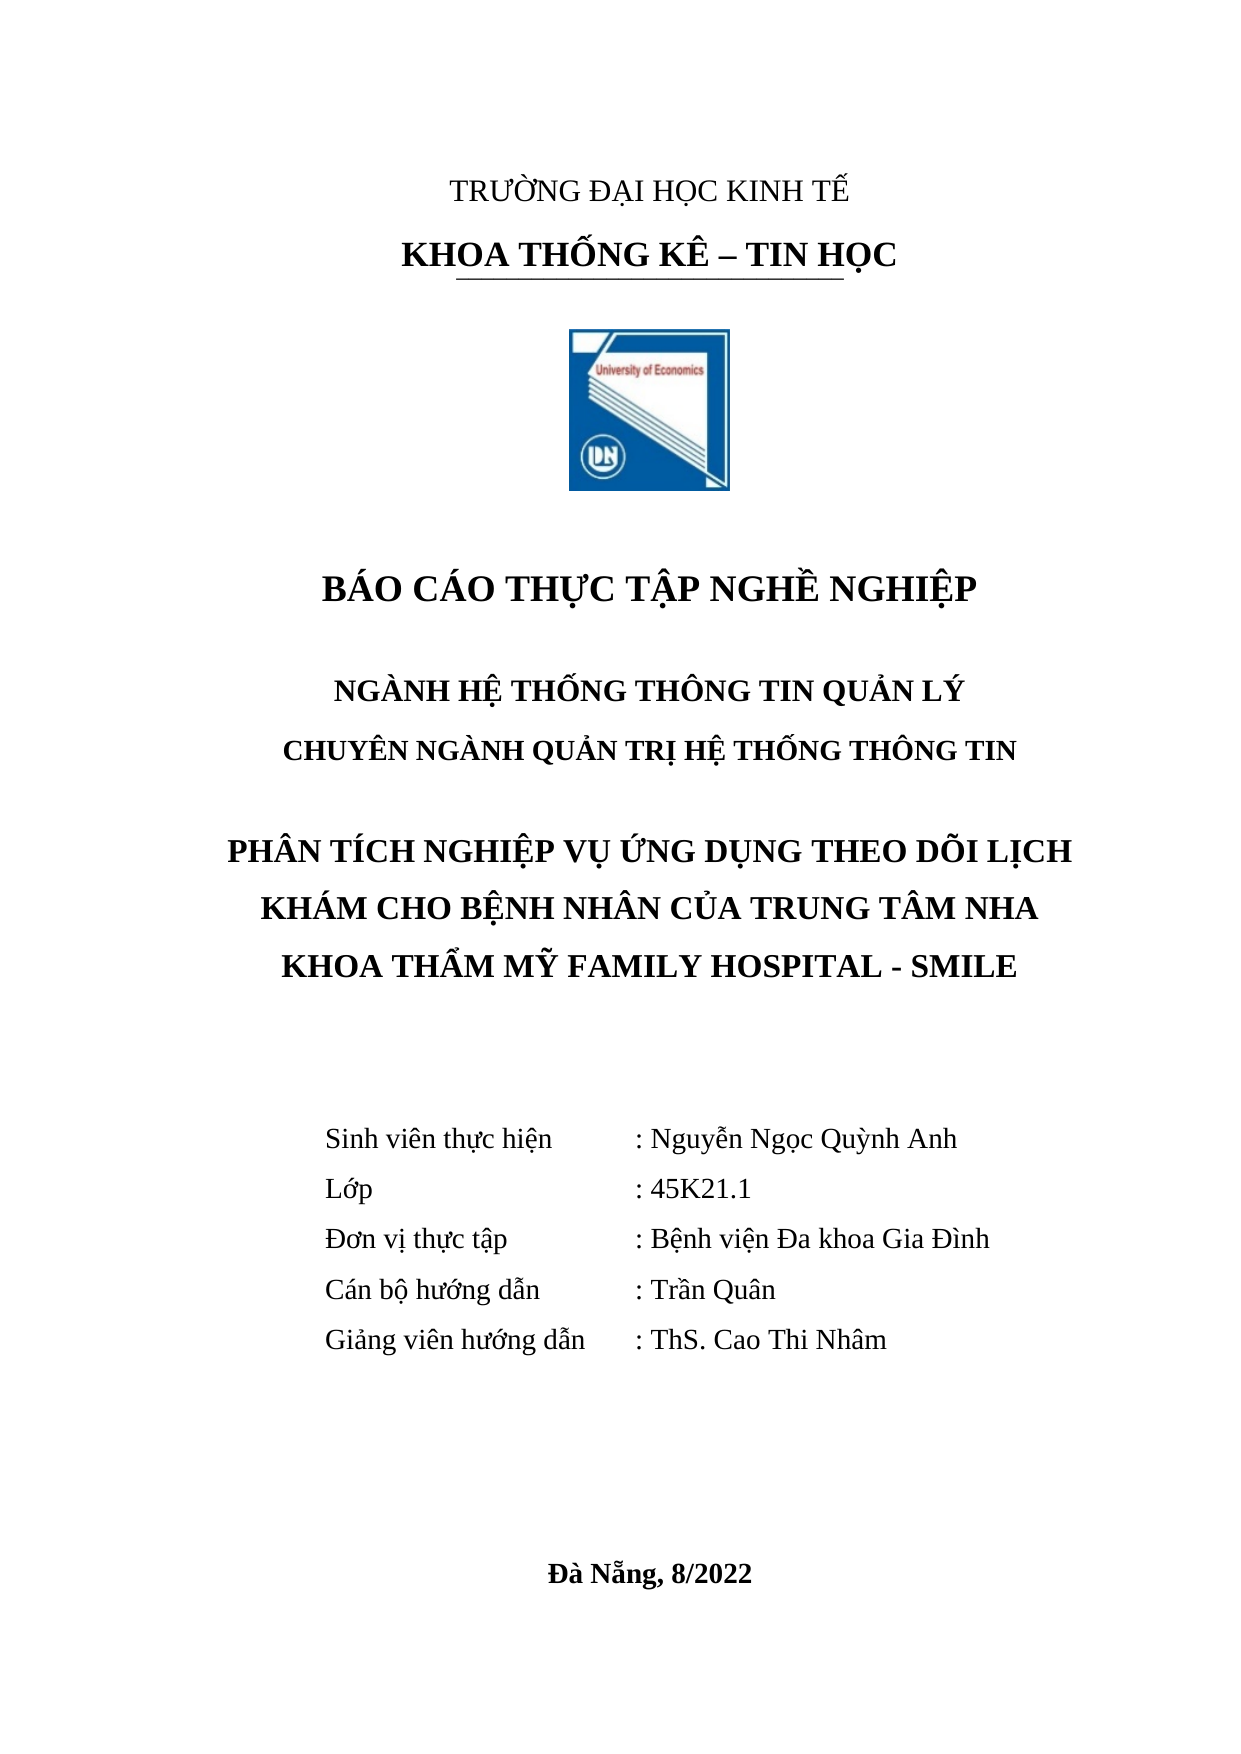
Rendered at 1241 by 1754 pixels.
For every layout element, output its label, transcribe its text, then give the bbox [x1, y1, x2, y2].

text Lớp : 45K21.1 [207, 1171, 1092, 1205]
text PHÂN TÍCH NGHIỆP VỤ ỨNG DỤNG THEO DÕI LỊCH KHÁM CHO BỆNH NHÂN CỦA TRUNG TÂM NHA KHOA THẨM MỸ FAMILY HOSPITAL - SMILE [207, 831, 1092, 984]
picture [569, 329, 730, 491]
text Sinh viên thực hiện : Nguyễn Ngọc Quỳnh Anh [207, 1121, 1092, 1154]
text TRƯỜNG ĐẠI HỌC KINH TẾ [207, 173, 1092, 209]
text Đà Nẵng, 8/2022 [207, 1556, 1092, 1589]
text BÁO CÁO THỰC TẬP NGHỀ NGHIỆP [207, 566, 1092, 609]
text CHUYÊN NGÀNH QUẢN TRỊ HỆ THỐNG THÔNG TIN [207, 733, 1092, 767]
text KHOA THỐNG KÊ – TIN HỌC [207, 233, 1092, 274]
text Đơn vị thực tập : Bệnh viện Đa khoa Gia Đình [207, 1221, 1092, 1255]
text Cán bộ hướng dẫn : Trần Quân [207, 1272, 1092, 1305]
text NGÀNH HỆ THỐNG THÔNG TIN QUẢN LÝ [207, 672, 1092, 708]
text ––––––––––––––––––––––––––––––– [207, 274, 1092, 288]
text Giảng viên hướng dẫn : ThS. Cao Thi Nhâm [207, 1322, 1092, 1356]
